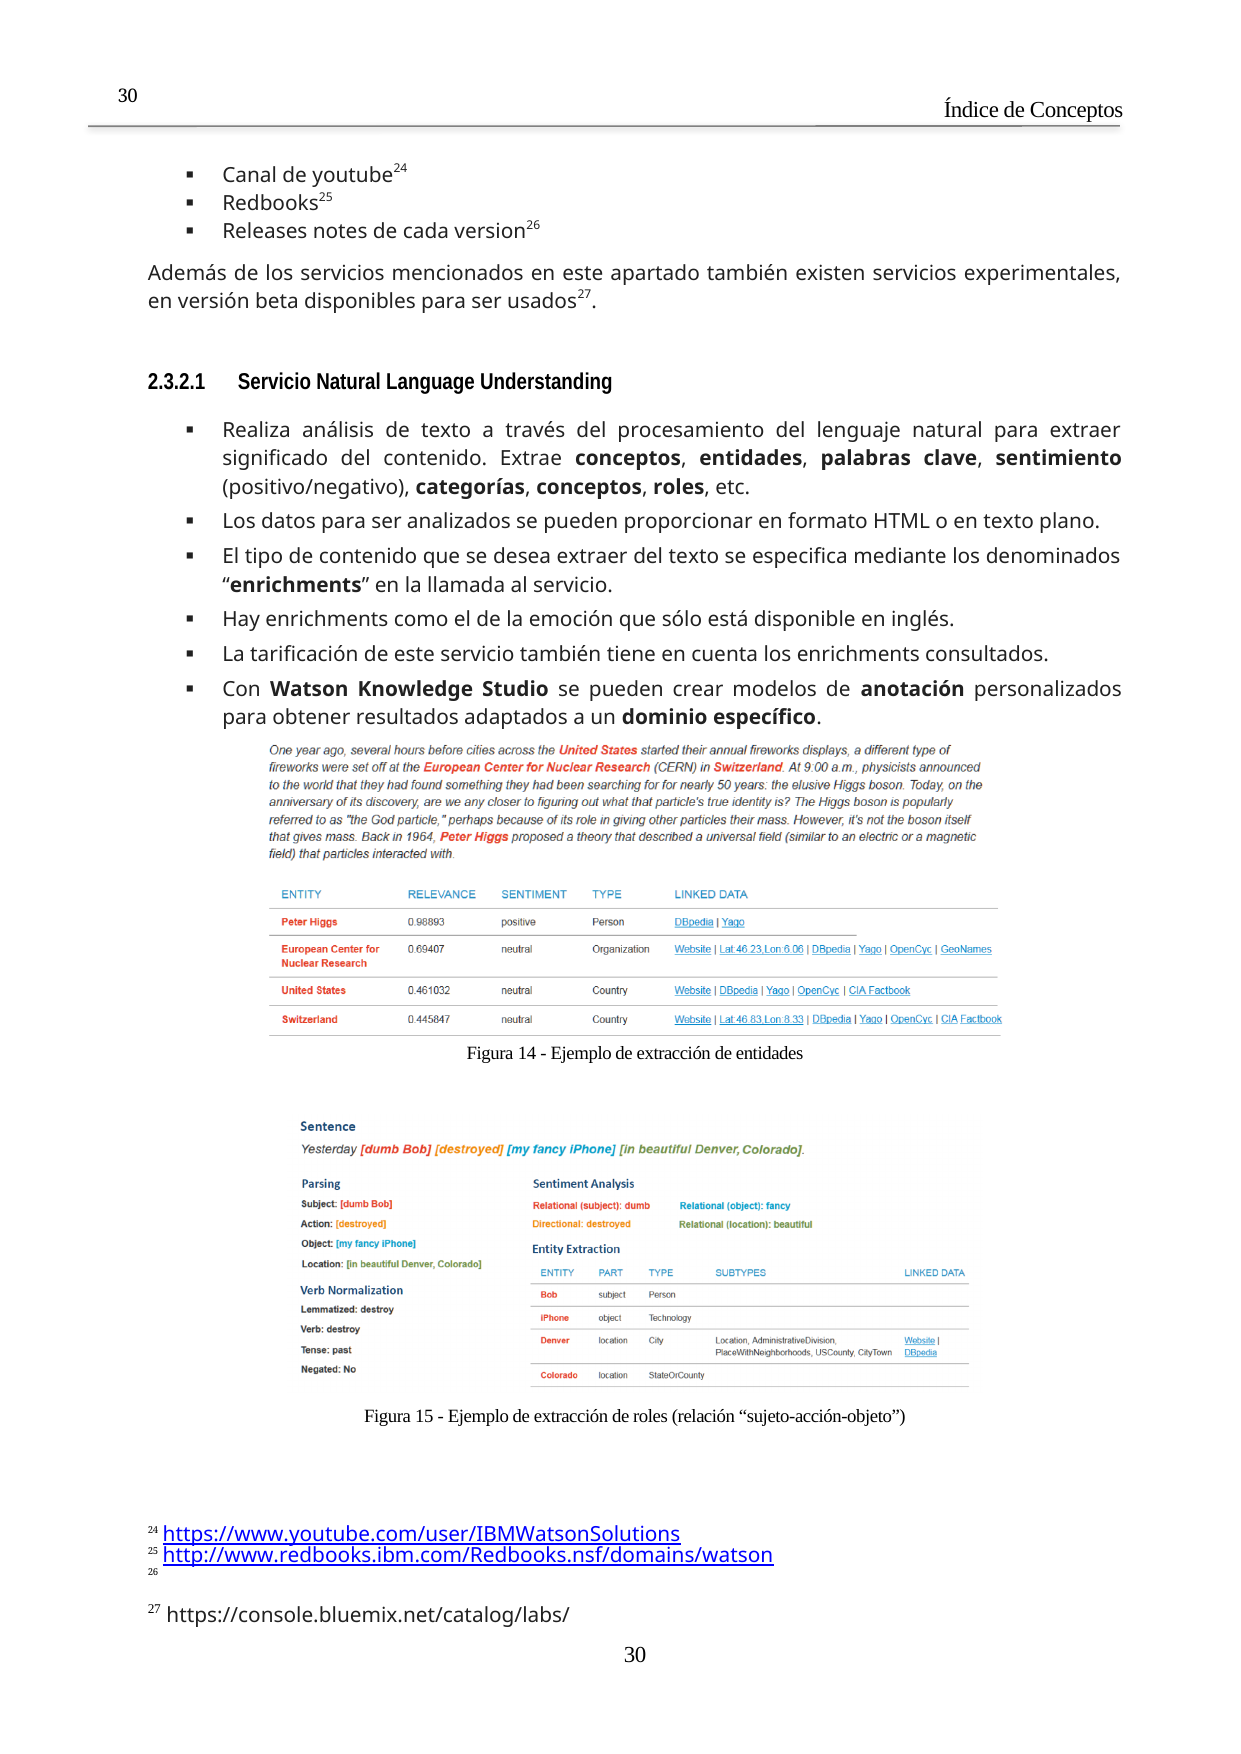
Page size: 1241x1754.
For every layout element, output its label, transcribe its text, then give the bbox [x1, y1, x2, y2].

picture [258, 730, 1012, 1042]
list Hay enrichments como el de la emoción que sólo está disponible en inglés. [185, 604, 1122, 633]
list Los datos para ser analizados se pueden proporcionar en formato HTML o en texto plano. [185, 507, 1122, 535]
list Releases notes de cada version [185, 217, 1122, 245]
list Con Watson Knowledge Studio se pueden crear modelos de anotación personalizados para obtener resultados adaptados a un dominio específico. [185, 674, 1122, 731]
text Además de los servicios mencionados en este apartado también existen servicios experimentales, en versión beta disponibles para ser usados. [148, 258, 1122, 314]
picture [287, 1114, 983, 1393]
list La tarificación de este servicio también tiene en cuenta los enrichments consultados. [185, 639, 1122, 668]
list Realiza análisis de texto a través del procesamiento del lenguaje natural para extraer significado del contenido. Extrae conceptos, entidades, palabras clave, sentimiento (positivo/negativo), categorías, conceptos, roles, etc. [185, 415, 1122, 500]
list Redbooks [185, 188, 1122, 217]
subtitle Servicio Natural Language Understanding [148, 368, 1122, 394]
list Canal de youtube [185, 160, 1122, 188]
list El tipo de contenido que se desea extraer del texto se especifica mediante los denominados “enrichments” en la llamada al servicio. [185, 541, 1122, 598]
